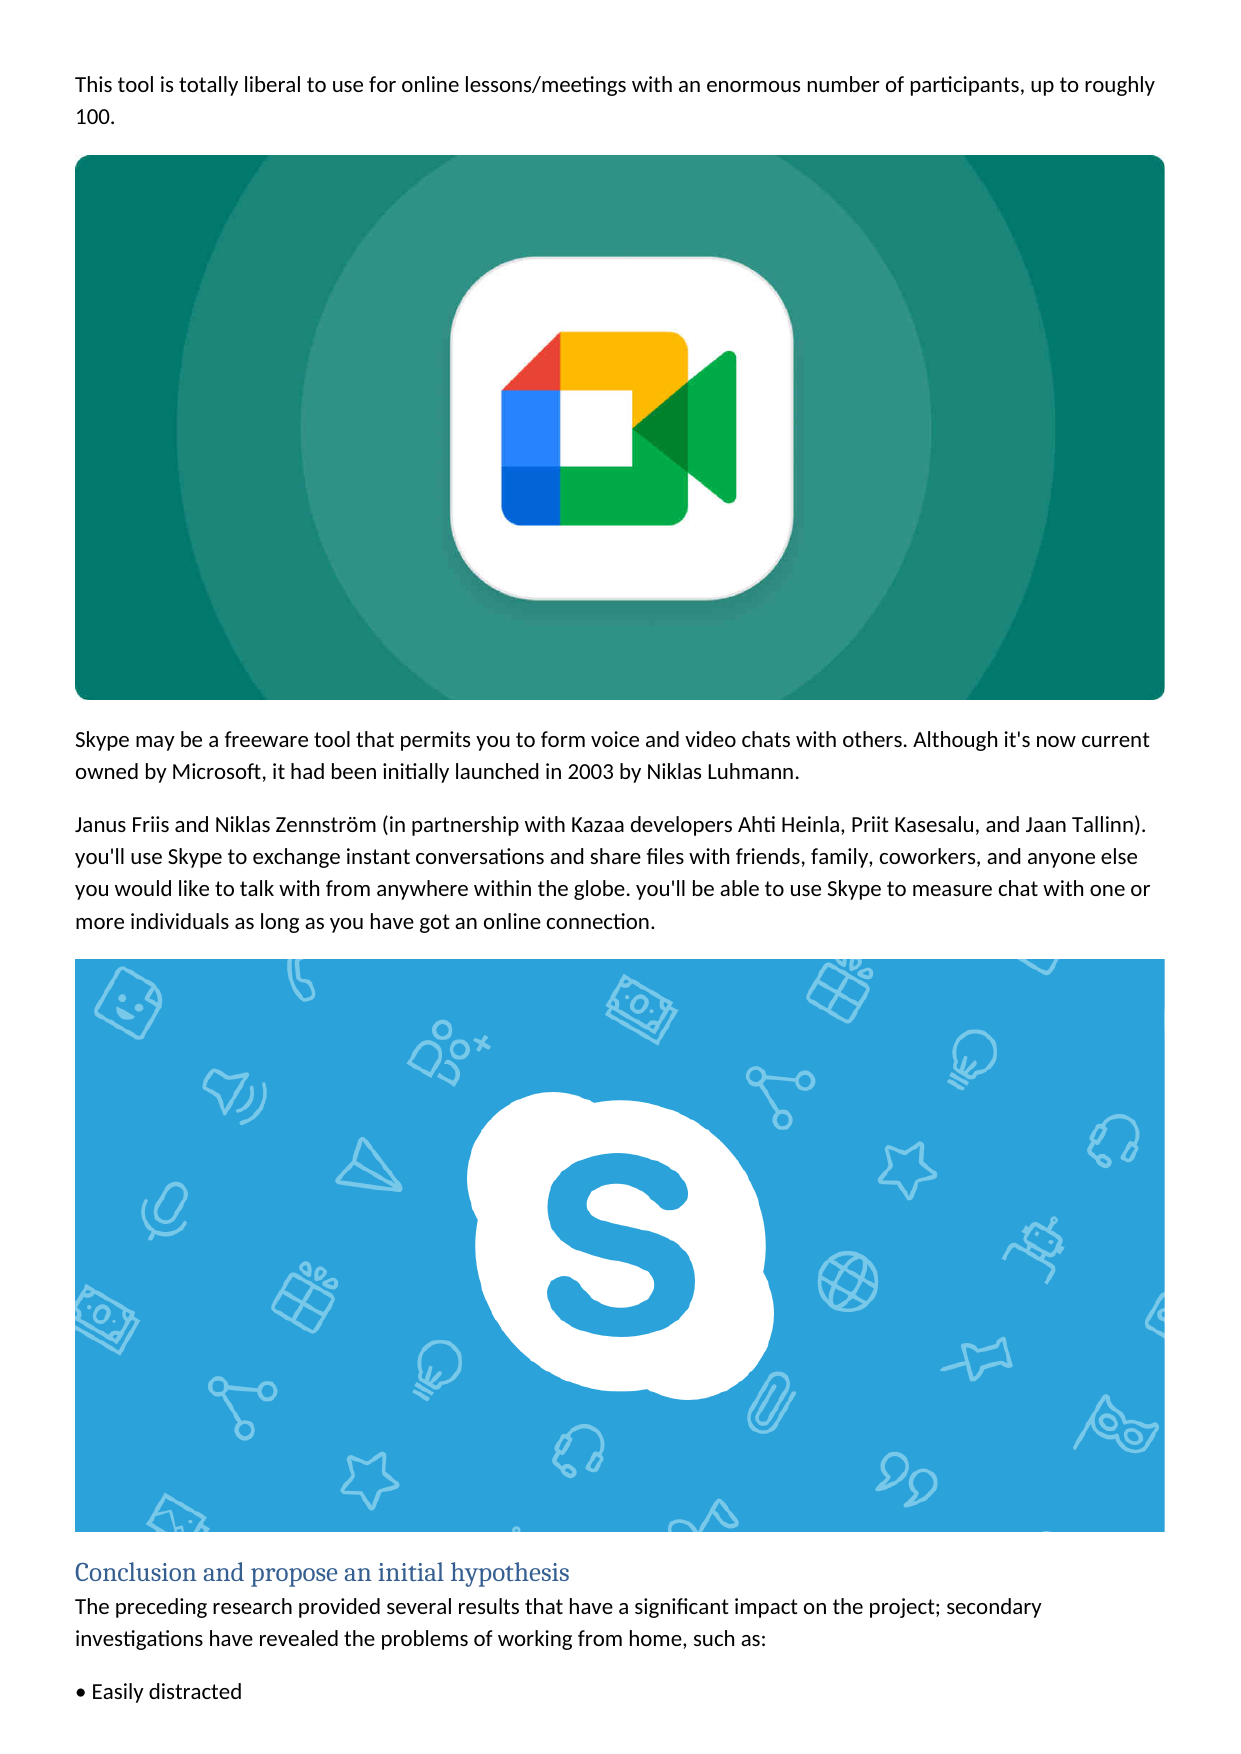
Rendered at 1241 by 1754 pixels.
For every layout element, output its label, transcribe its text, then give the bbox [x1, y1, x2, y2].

subtitle Conclusion and propose an initial hypothesis [75, 1557, 1165, 1588]
text The preceding research provided several results that have a significant impact on the project; secondary investigations have revealed the problems of working from home, such as: [75, 1592, 1165, 1652]
text Skype may be a freeware tool that permits you to form voice and video chats with others. Although it's now current owned by Microsoft, it had been initially launched in 2003 by Niklas Luhmann. [75, 725, 1165, 785]
picture [75, 155, 1165, 700]
text • Easily distracted [75, 1677, 1165, 1706]
picture [75, 959, 1165, 1532]
text This tool is totally liberal to use for online lessons/meetings with an enormous number of participants, up to roughly 100. [75, 70, 1165, 130]
text Janus Friis and Niklas Zennström (in partnership with Kazaa developers Ahti Heinla, Priit Kasesalu, and Jaan Tallinn). you'll use Skype to exchange instant conversations and share files with friends, family, coworkers, and anyone else you would like to talk with from anywhere within the globe. you'll be able to use Skype to measure chat with one or more individuals as long as you have got an online connection. [75, 810, 1165, 935]
